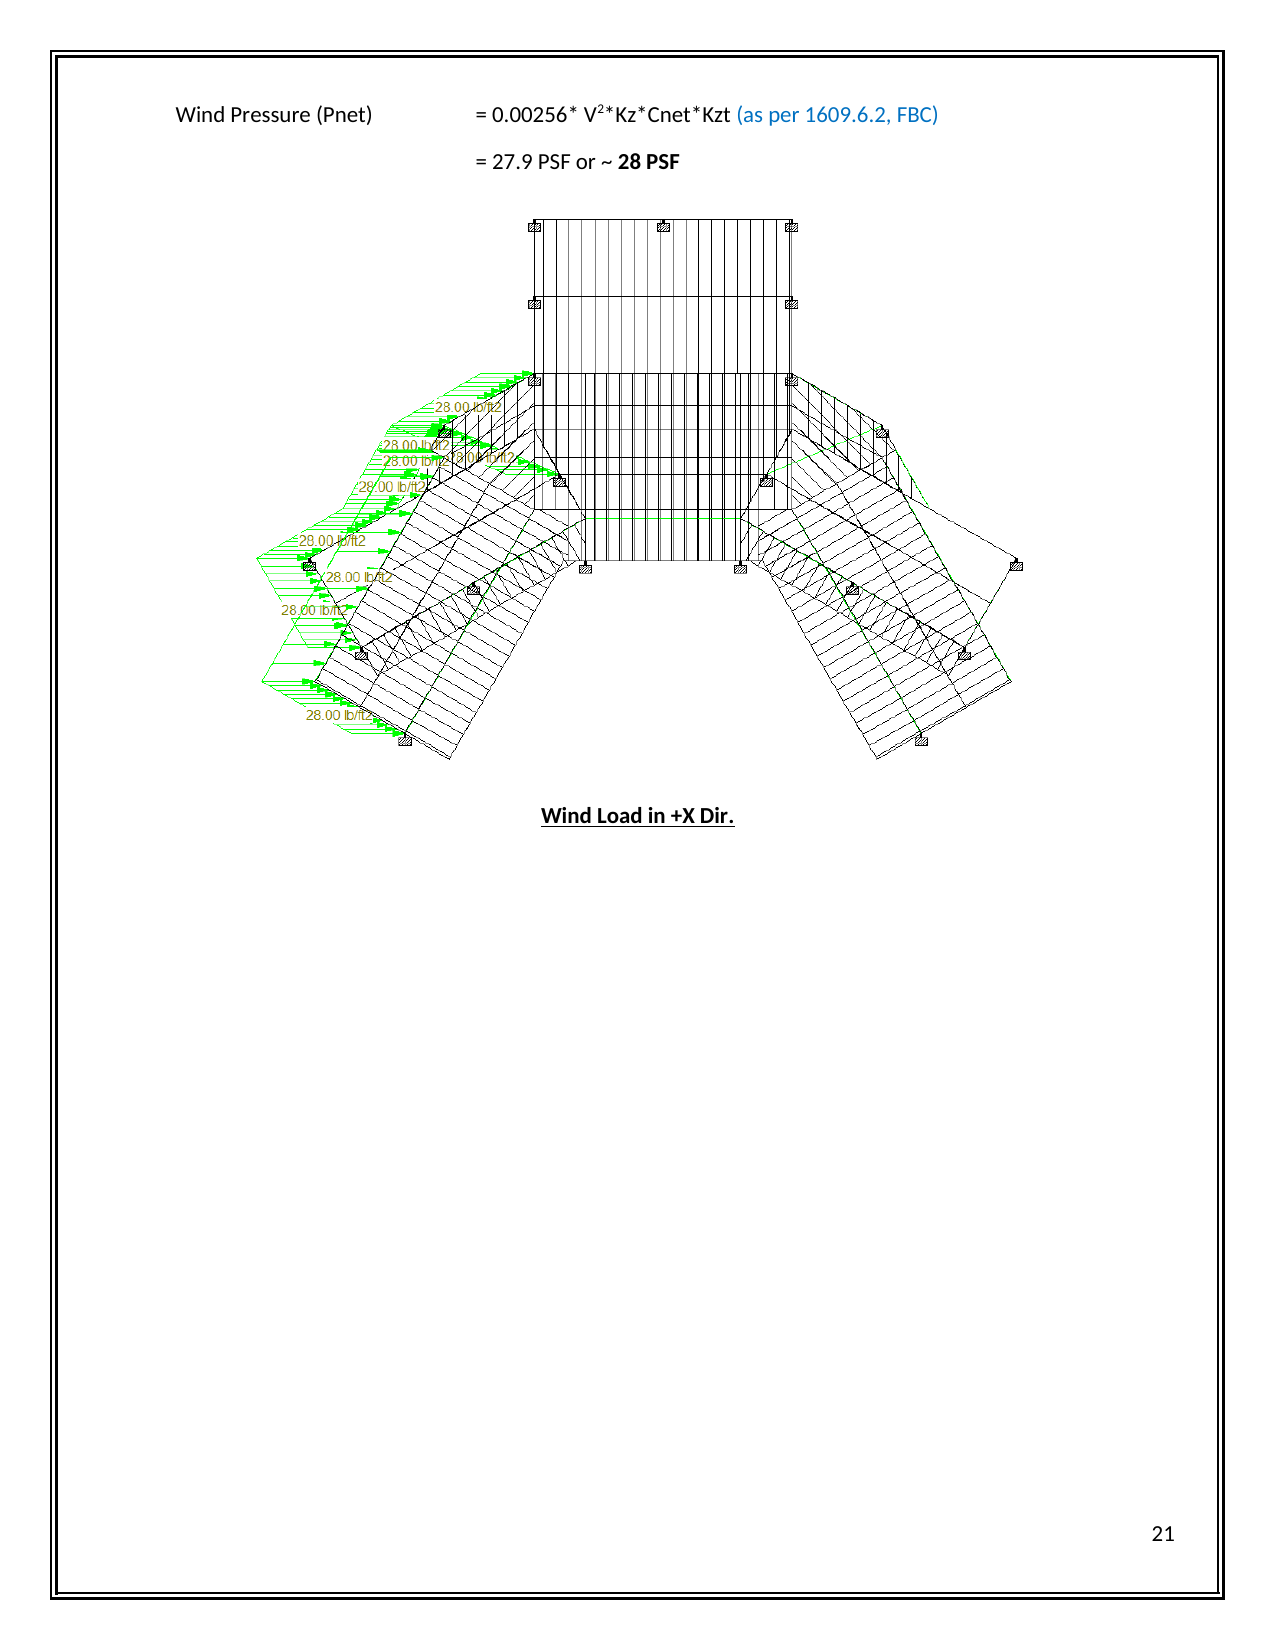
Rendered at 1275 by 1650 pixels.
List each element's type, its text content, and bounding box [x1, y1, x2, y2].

text Wind Pressure (Pnet) = 0.00256* V2*Kz*Cnet*Kzt (as per 1609.6.2, FBC) [100, 100, 1174, 128]
picture [229, 194, 1046, 783]
text = 27.9 PSF or ~ 28 PSF [400, 147, 1174, 175]
text Wind Load in +X Dir. [100, 801, 1174, 829]
